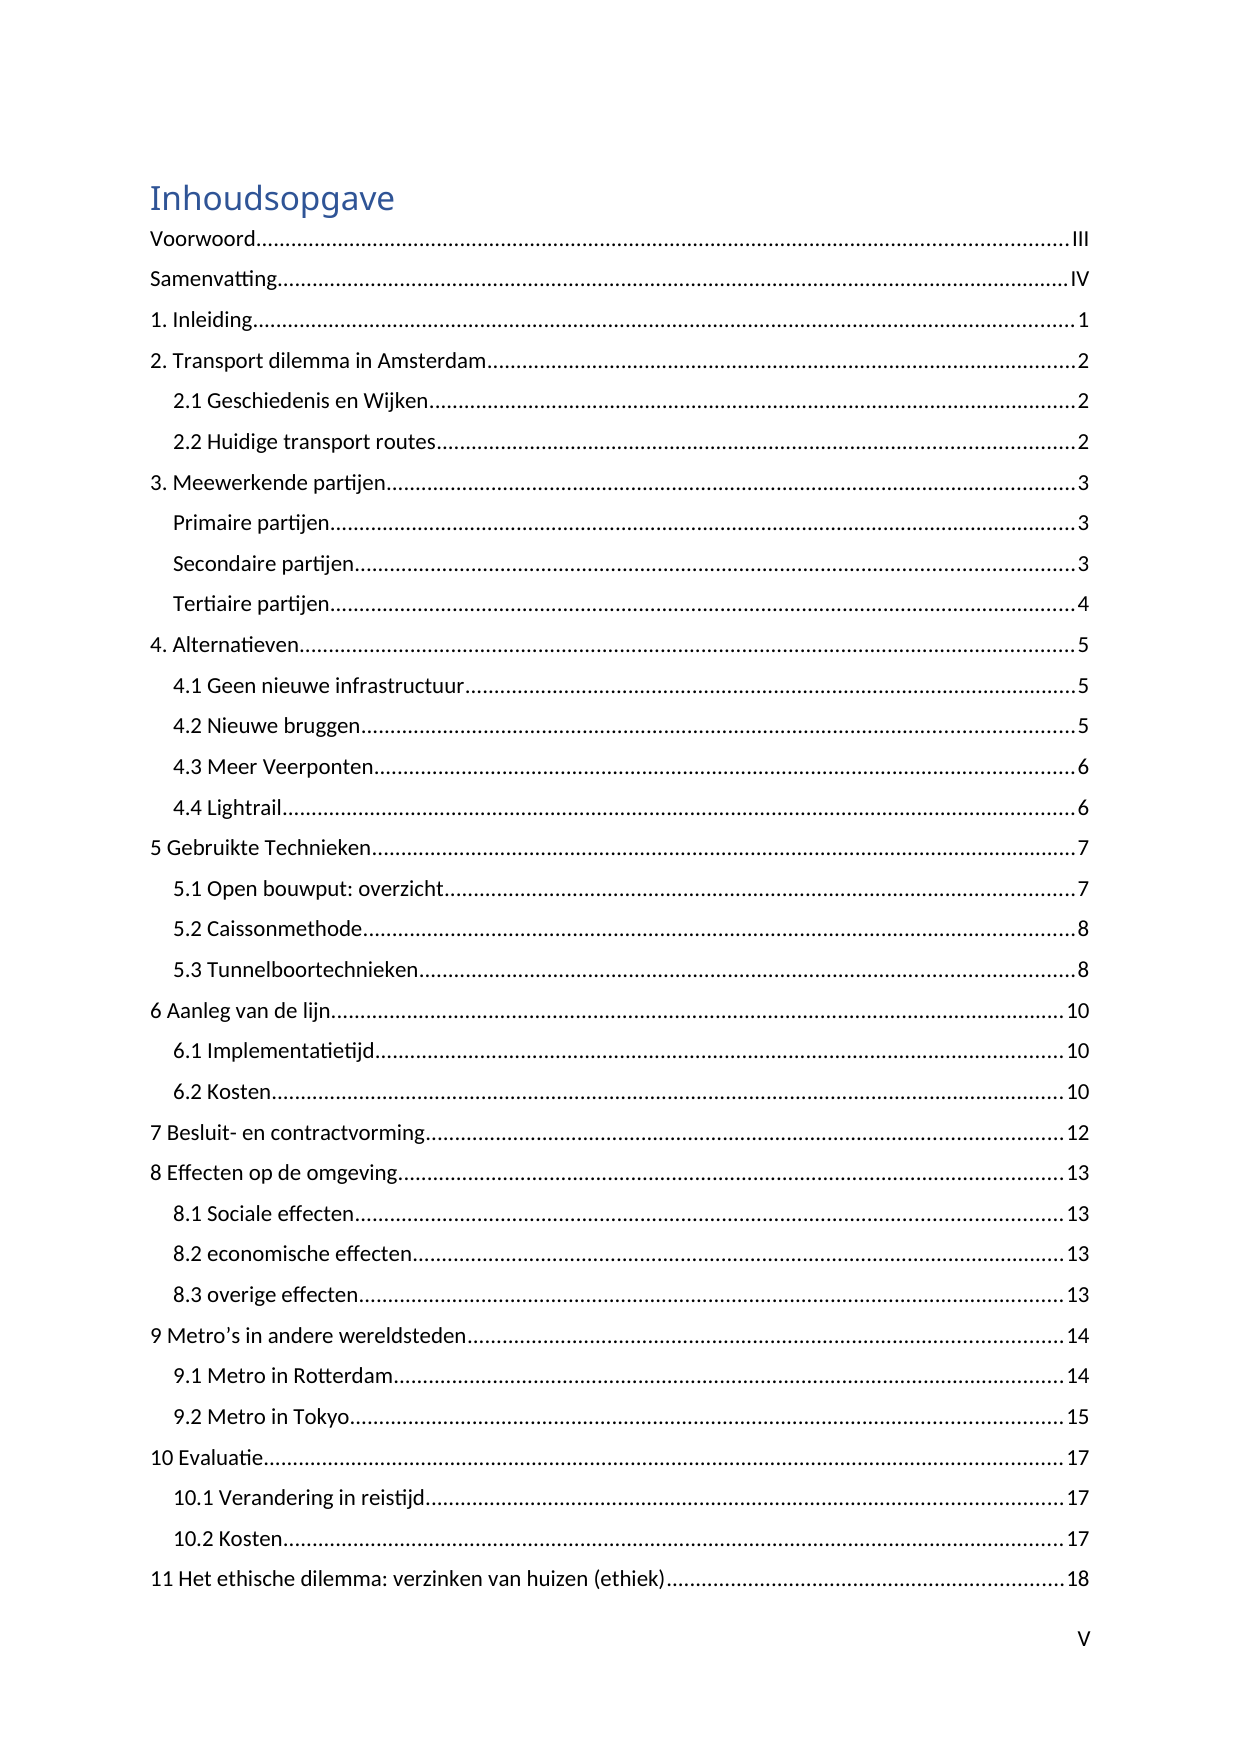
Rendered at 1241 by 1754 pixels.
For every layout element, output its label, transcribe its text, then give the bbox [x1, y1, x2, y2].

text Primaire partijen 3 [173, 508, 1090, 536]
text 2.2 Huidige transport routes 2 [173, 427, 1090, 455]
text 4.3 Meer Veerponten 6 [173, 752, 1090, 780]
text 3. Meewerkende partijen 3 [150, 468, 1090, 496]
text 4. Alternatieven 5 [150, 630, 1090, 658]
text 8.1 Sociale effecten 13 [173, 1199, 1090, 1227]
text 5.1 Open bouwput: overzicht 7 [173, 874, 1090, 902]
text Voorwoord III [150, 224, 1090, 252]
text 8.2 economische effecten 13 [173, 1239, 1090, 1268]
text 5.3 Tunnelboortechnieken 8 [173, 955, 1090, 983]
text 6 Aanleg van de lijn. 10 [150, 996, 1090, 1024]
text 6.1 Implementatietijd 10 [173, 1036, 1090, 1064]
text 10 Evaluatie 17 [150, 1443, 1090, 1471]
text 5 Gebruikte Technieken 7 [150, 833, 1090, 861]
text 9.1 Metro in Rotterdam 14 [173, 1361, 1090, 1389]
text 2.1 Geschiedenis en Wijken 2 [173, 386, 1090, 414]
text 4.2 Nieuwe bruggen 5 [173, 711, 1090, 739]
text 1. Inleiding 1 [150, 305, 1090, 333]
text Samenvatting IV [150, 264, 1090, 293]
subtitle Inhoudsopgave [150, 175, 1090, 220]
text Tertiaire partijen 4 [173, 589, 1090, 618]
text 4.1 Geen nieuwe infrastructuur 5 [173, 671, 1090, 699]
text 10.2 Kosten 17 [173, 1524, 1090, 1552]
text 9.2 Metro in Tokyo 15 [173, 1402, 1090, 1430]
text 2. Transport dilemma in Amsterdam 2 [150, 346, 1090, 374]
text 11 Het ethische dilemma: verzinken van huizen (ethiek) 18 [150, 1564, 1090, 1593]
text 6.2 Kosten 10 [173, 1077, 1090, 1105]
text 5.2 Caissonmethode 8 [173, 914, 1090, 943]
text 8 Effecten op de omgeving 13 [150, 1158, 1090, 1186]
text 4.4 Lightrail 6 [173, 793, 1090, 821]
text Secondaire partijen 3 [173, 549, 1090, 577]
text 7 Besluit- en contractvorming 12 [150, 1118, 1090, 1146]
text 9 Metro’s in andere wereldsteden 14 [150, 1321, 1090, 1349]
text 8.3 overige effecten 13 [173, 1280, 1090, 1308]
text 10.1 Verandering in reistijd 17 [173, 1483, 1090, 1511]
